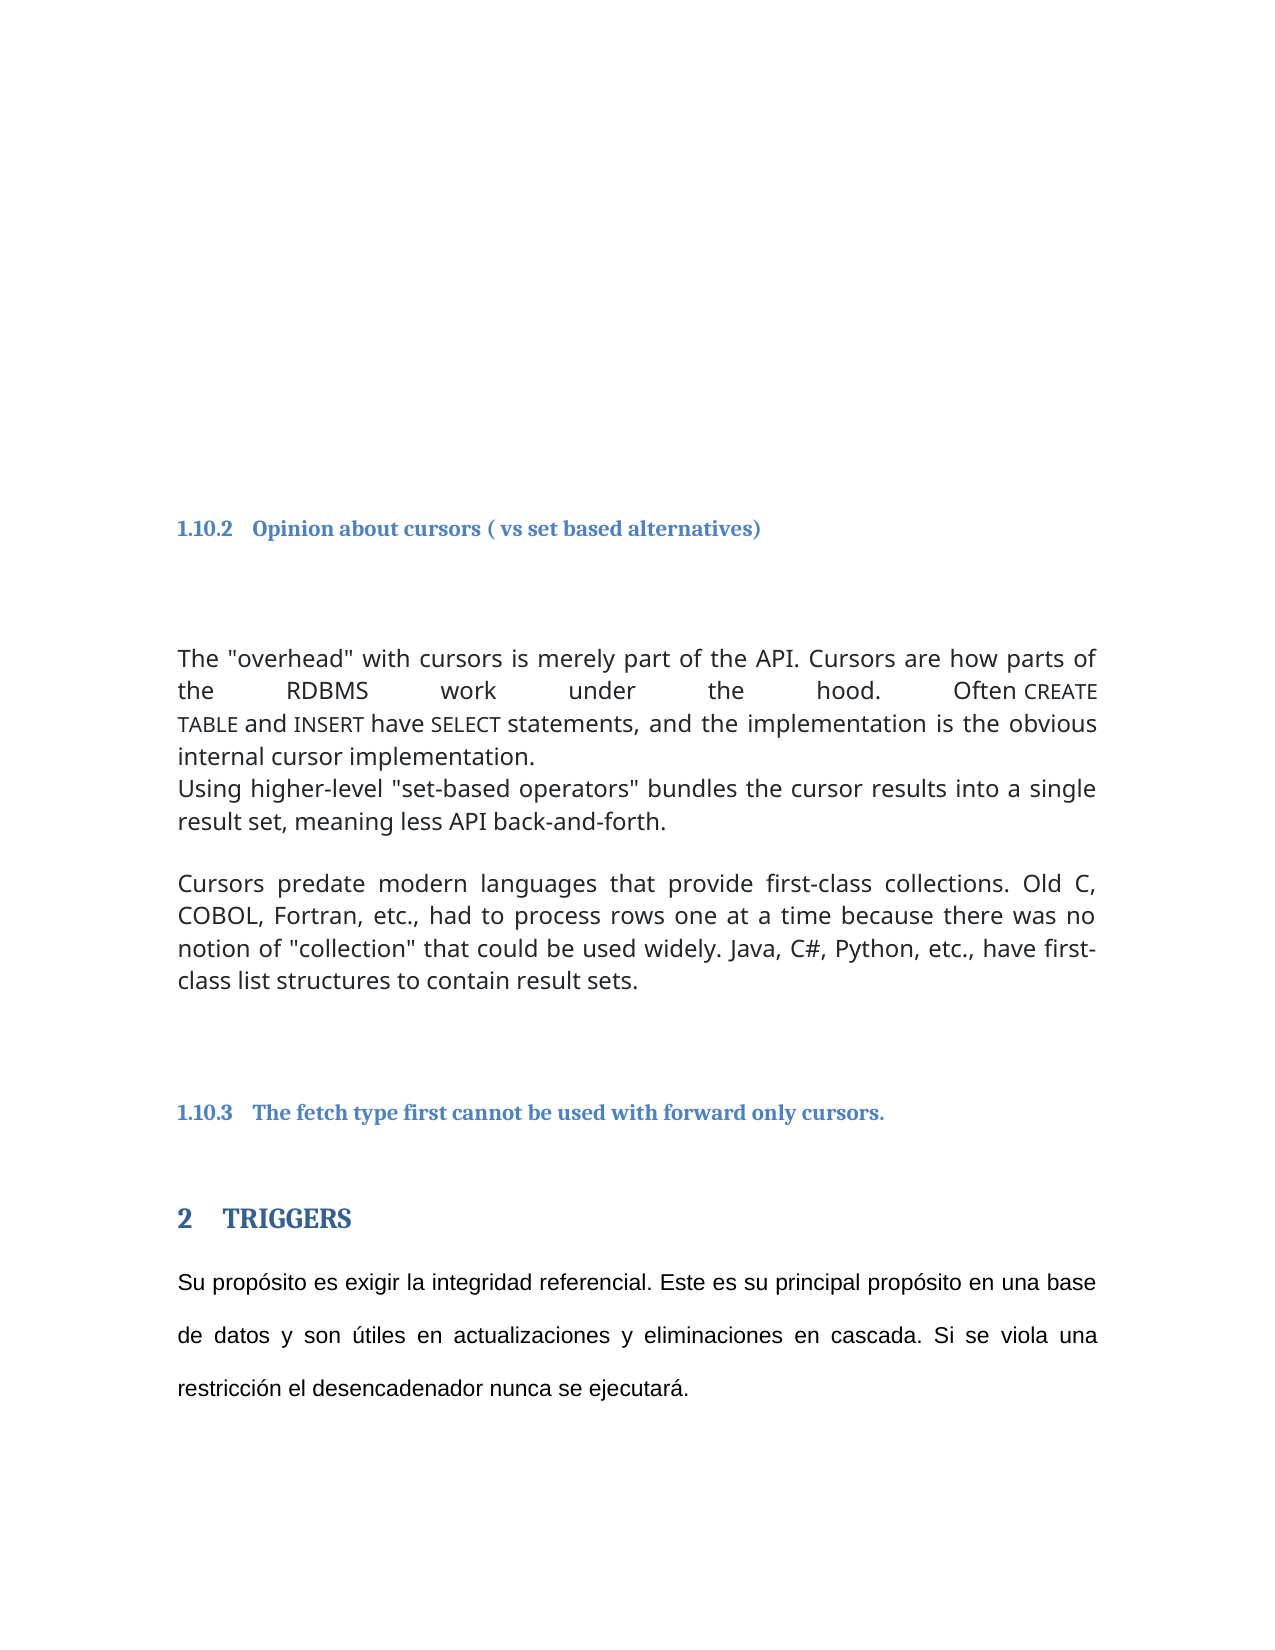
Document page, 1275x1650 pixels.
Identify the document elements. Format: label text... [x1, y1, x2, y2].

subtitle The fetch type first cannot be used with forward only cursors. [177, 1099, 1098, 1126]
subtitle Opinion about cursors ( vs set based alternatives) [177, 515, 1098, 542]
text Su propósito es exigir la integridad referencial. Este es su principal propósito en una base de datos y son útiles en actualizaciones y eliminaciones en cascada. Si se viola una restricción el desencadenador nunca se ejecutará. [177, 1269, 1098, 1401]
text The "overhead" with cursors is merely part of the API. Cursors are how parts of the RDBMS work under the hood. Often CREATE TABLE and INSERT have SELECT statements, and the implementation is the obvious internal cursor implementation. [177, 642, 1098, 772]
text Cursors predate modern languages that provide first-class collections. Old C, COBOL, Fortran, etc., had to process rows one at a time because there was no notion of "collection" that could be used widely. Java, C#, Python, etc., have first-class list structures to contain result sets. [177, 866, 1098, 997]
subtitle TRIGGERS [177, 1202, 1098, 1236]
text Using higher-level "set-based operators" bundles the cursor results into a single result set, meaning less API back-and-forth. [177, 772, 1098, 837]
